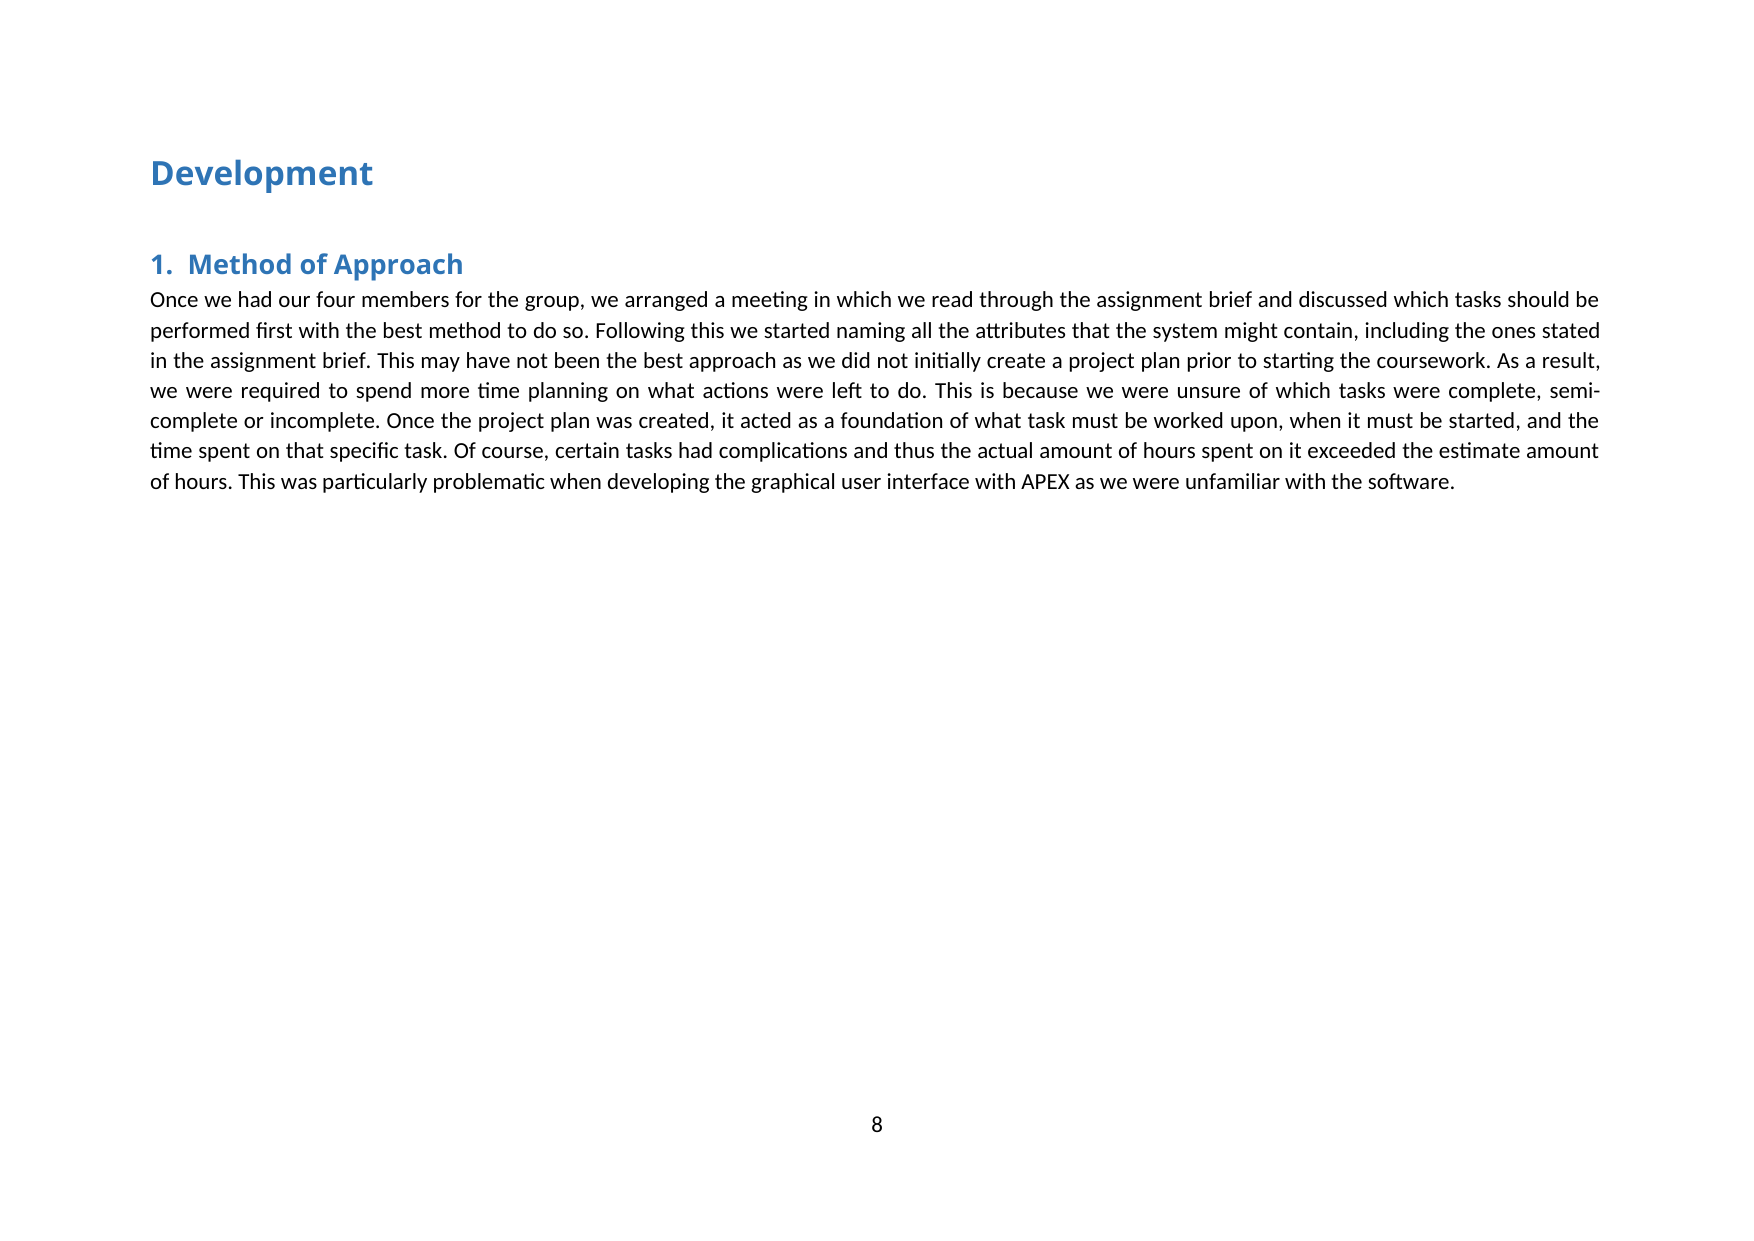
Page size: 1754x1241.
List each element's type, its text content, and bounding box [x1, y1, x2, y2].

subtitle Development [150, 150, 1604, 195]
subtitle Method of Approach [150, 246, 1604, 283]
text Once we had our four members for the group, we arranged a meeting in which we read through the assignment brief and discussed which tasks should be performed first with the best method to do so. Following this we started naming all the attributes that the system might contain, including the ones stated in the assignment brief. This may have not been the best approach as we did not initially create a project plan prior to starting the coursework. As a result, we were required to spend more time planning on what actions were left to do. This is because we were unsure of which tasks were complete, semi-complete or incomplete. Once the project plan was created, it acted as a foundation of what task must be worked upon, when it must be started, and the time spent on that specific task. Of course, certain tasks had complications and thus the actual amount of hours spent on it exceeded the estimate amount of hours. This was particularly problematic when developing the graphical user interface with APEX as we were unfamiliar with the software. [150, 286, 1604, 495]
